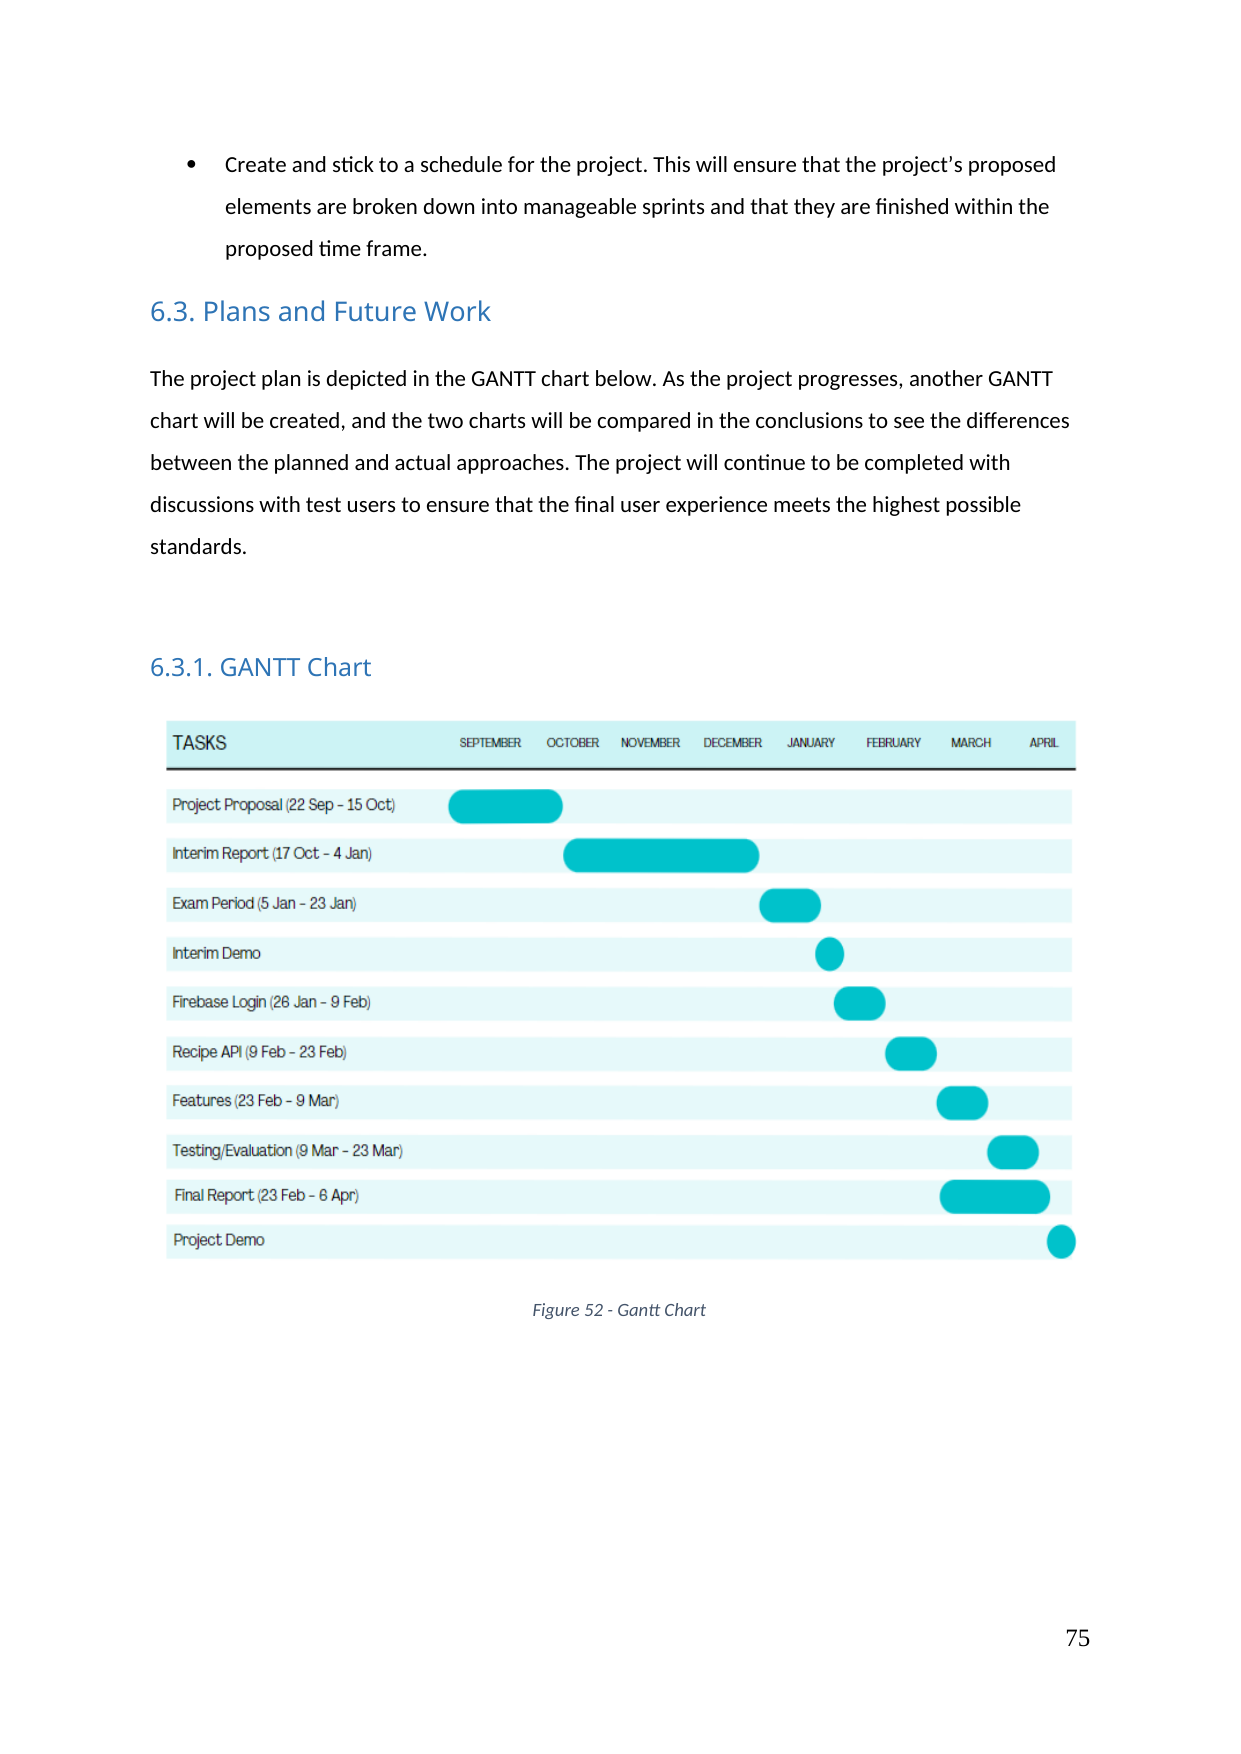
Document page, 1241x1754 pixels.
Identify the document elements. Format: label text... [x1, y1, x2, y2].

list Create and stick to a schedule for the project. This will ensure that the project’s proposed elements are broken down into manageable sprints and that they are finished within the proposed time frame. [187, 150, 1090, 262]
picture [163, 717, 1078, 1268]
text The project plan is depicted in the GANTT chart below. As the project progresses, another GANTT chart will be created, and the two charts will be compared in the conclusions to see the differences between the planned and actual approaches. The project will continue to be completed with discussions with test users to ensure that the final user experience meets the highest possible standards. [150, 364, 1090, 561]
subtitle 6.3.1. GANTT Chart [150, 650, 1090, 684]
subtitle 6.3. Plans and Future Work [150, 293, 1090, 329]
